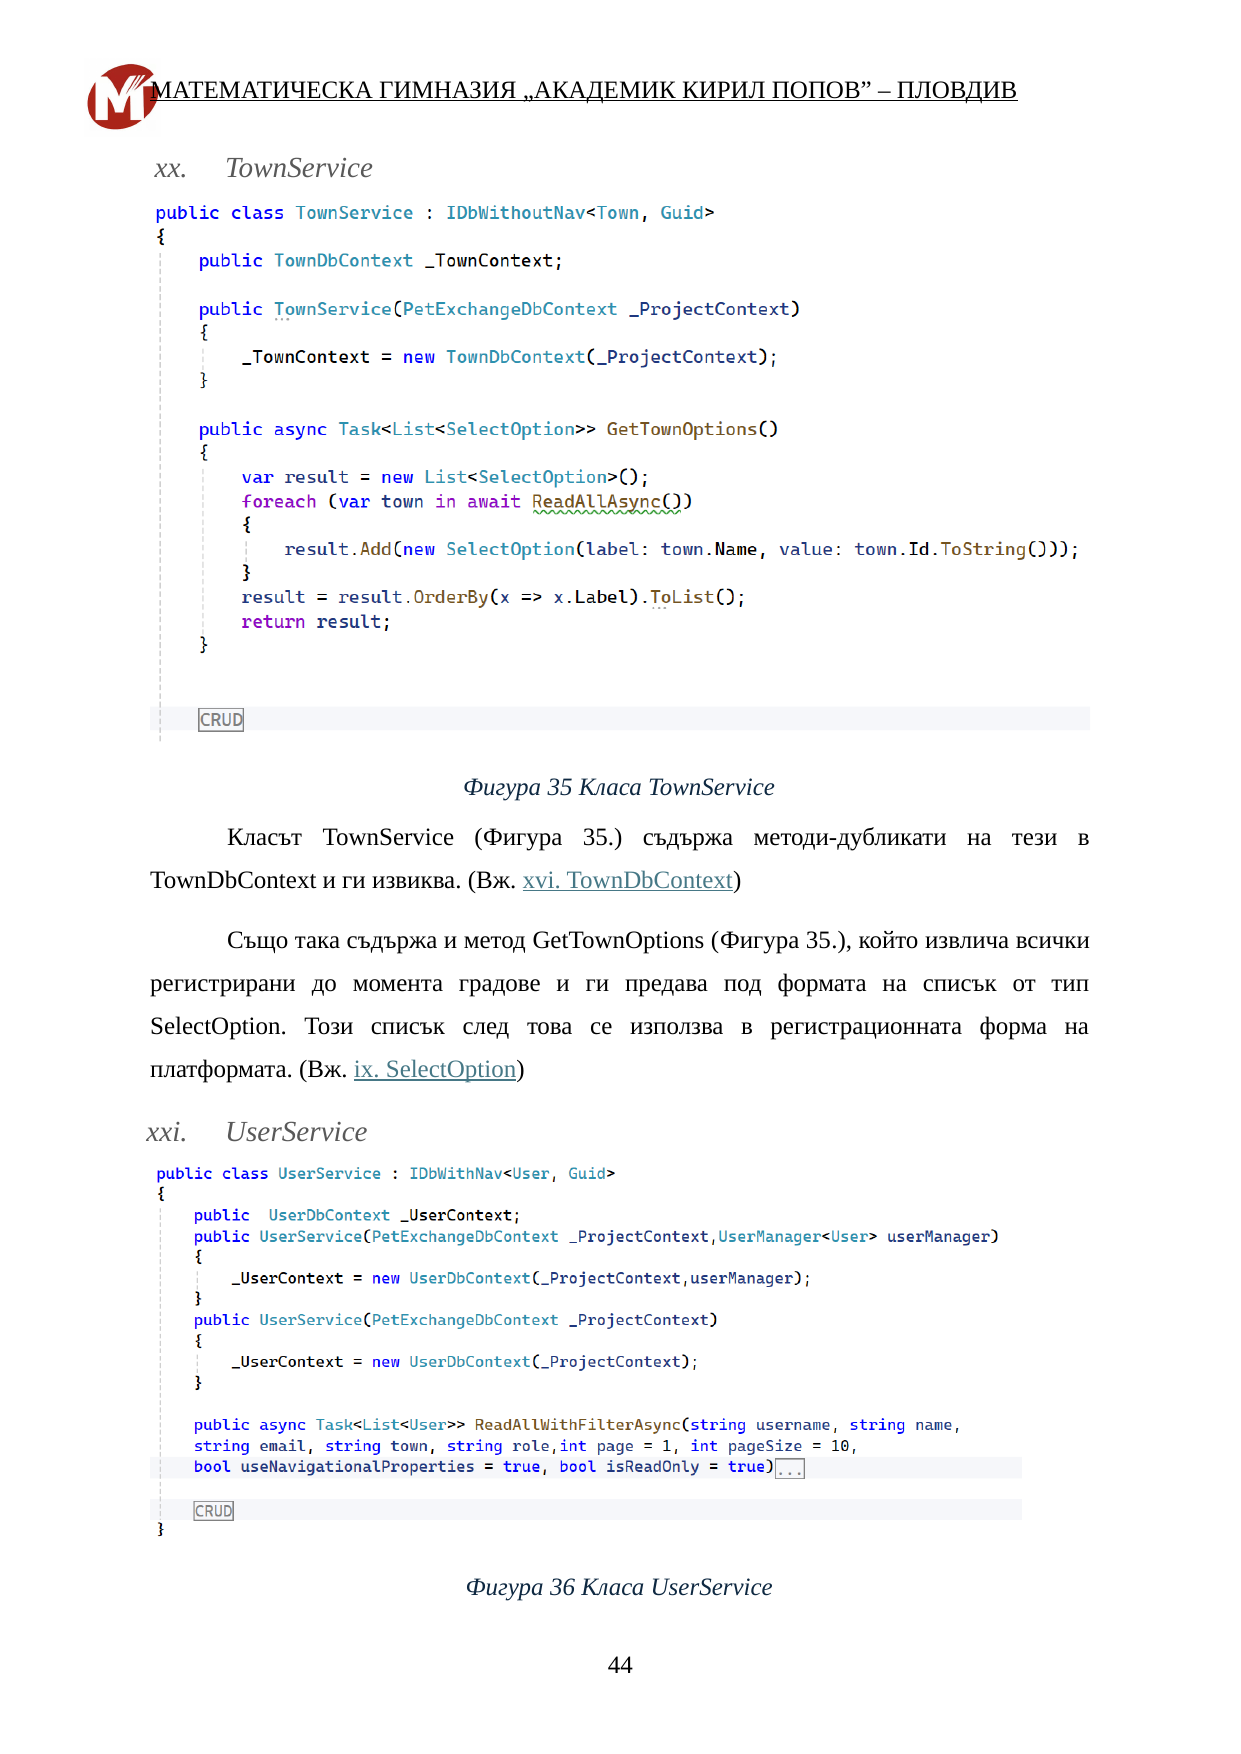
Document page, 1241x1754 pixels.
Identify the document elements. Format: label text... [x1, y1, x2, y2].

subtitle TownService [187, 150, 1090, 183]
text Фигура 35 Класа TownService [150, 772, 1090, 801]
text Класът TownService (Фигура 35.) съдържа методи-дубликати на тези в TownDbContext и ги извиква. (Вж. xvi. TownDbContext) [150, 822, 1090, 894]
picture [150, 200, 1091, 742]
subtitle UserService [187, 1114, 1090, 1147]
text Фигура 36 Класа UserService [150, 1572, 1090, 1601]
text Също така съдържа и метод GetTownOptions (Фигура 35.), който извлича всички регистрирани до момента градове и ги предава под формата на списък от тип SelectOption. Този списък след това се използва в регистрационната форма на платформата. (Вж. ix. SelectOption) [150, 925, 1090, 1083]
picture [83, 58, 162, 137]
picture [150, 1164, 1022, 1542]
